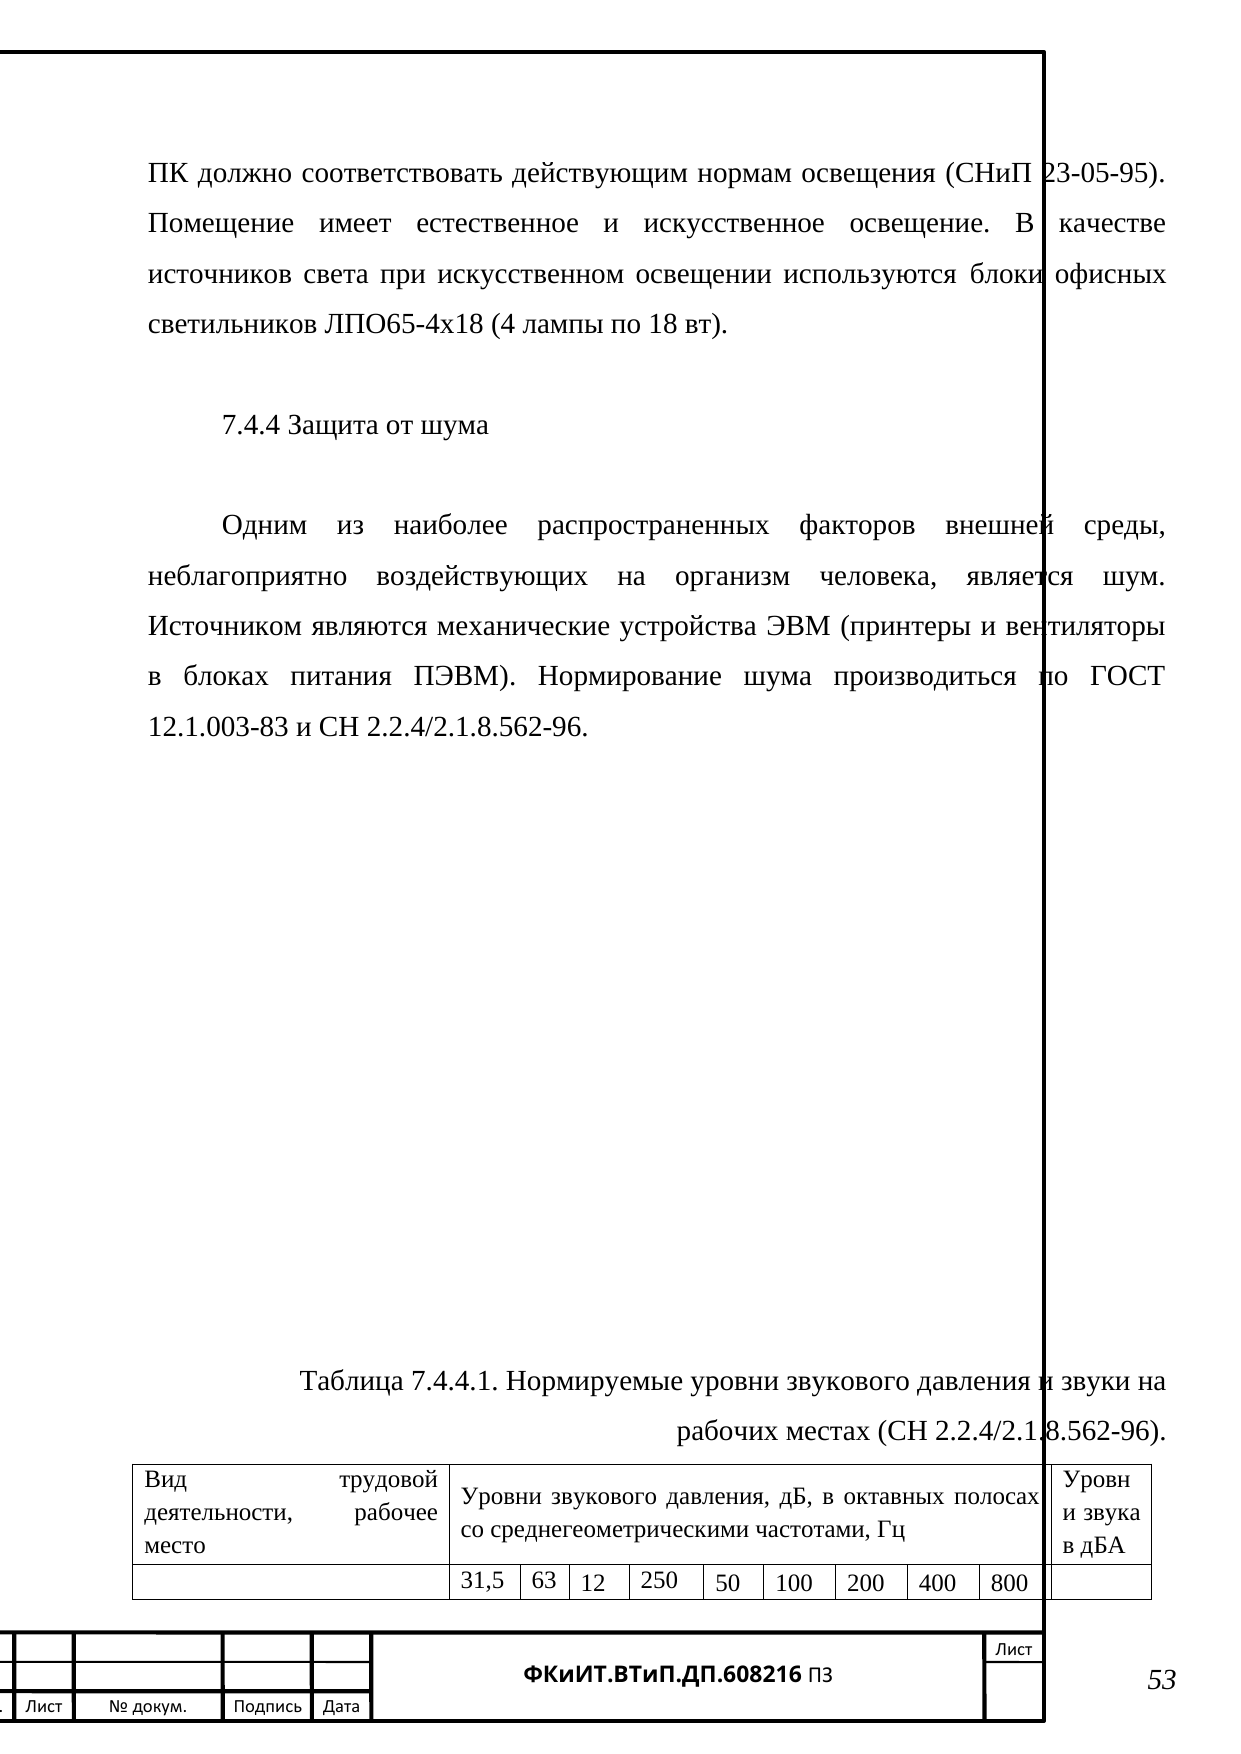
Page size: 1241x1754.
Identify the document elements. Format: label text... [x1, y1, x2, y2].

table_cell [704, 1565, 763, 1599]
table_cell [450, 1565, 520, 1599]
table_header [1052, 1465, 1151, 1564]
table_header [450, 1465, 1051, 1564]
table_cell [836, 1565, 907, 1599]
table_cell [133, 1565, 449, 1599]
text 7.4.4 Защита от шума [148, 407, 1167, 440]
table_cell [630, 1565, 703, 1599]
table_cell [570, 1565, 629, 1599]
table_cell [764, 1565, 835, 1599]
text Одним из наиболее распространенных факторов внешней среды, неблагоприятно воздействующих на организм человека, является шум. Источником являются механические устройства ЭВМ (принтеры и вентиляторы в блоках питания ПЭВМ). Нормирование шума производиться по ГОСТ 12.1.003-83 и СН 2.2.4/2.1.8.562-96. [148, 507, 1167, 742]
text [148, 155, 1167, 340]
text Таблица 7.4.4.1. Нормируемые уровни звукового давления и звуки на рабочих местах (СН 2.2.4/2.1.8.562-96). [207, 1363, 1167, 1447]
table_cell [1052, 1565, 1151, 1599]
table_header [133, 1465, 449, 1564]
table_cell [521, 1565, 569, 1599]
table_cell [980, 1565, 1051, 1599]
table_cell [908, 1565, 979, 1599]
